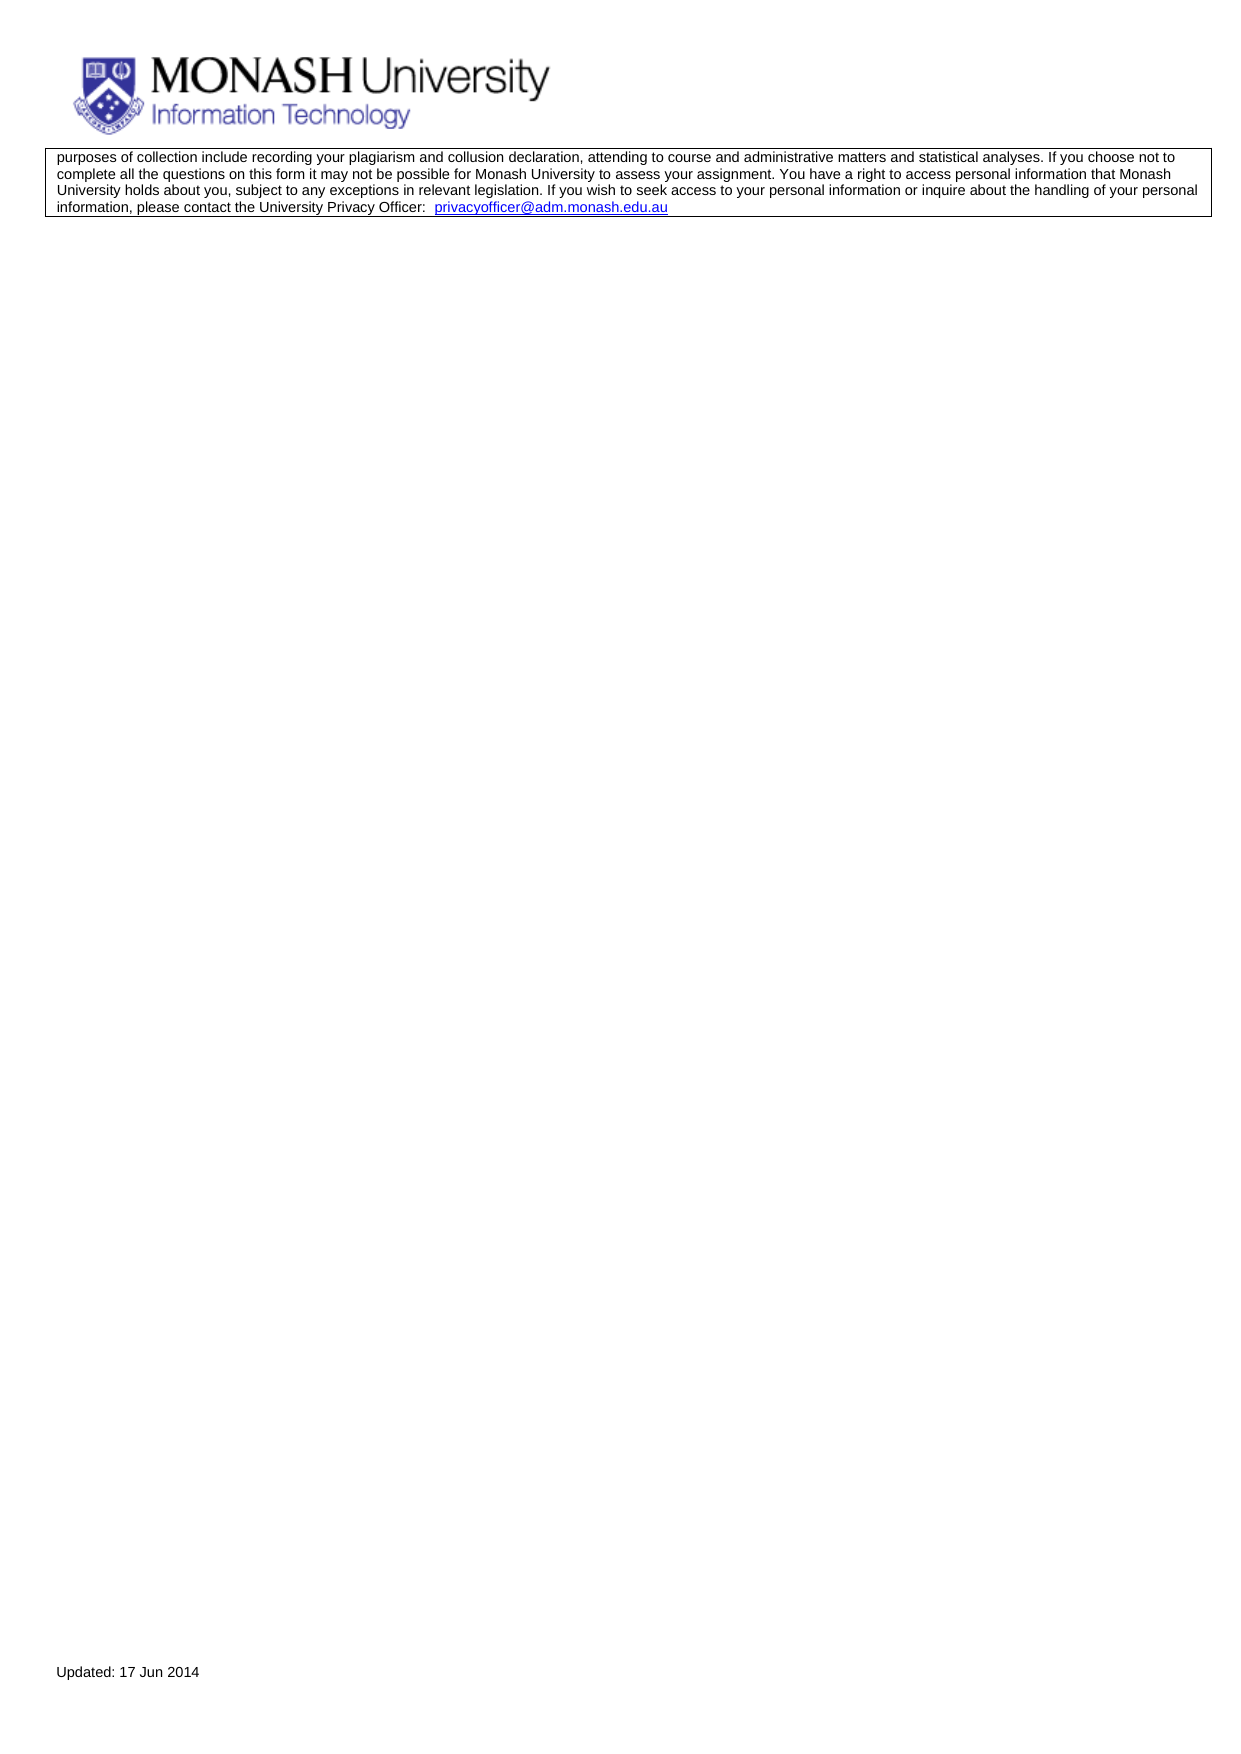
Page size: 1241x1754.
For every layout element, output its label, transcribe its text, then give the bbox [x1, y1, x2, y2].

picture [56, 37, 552, 148]
